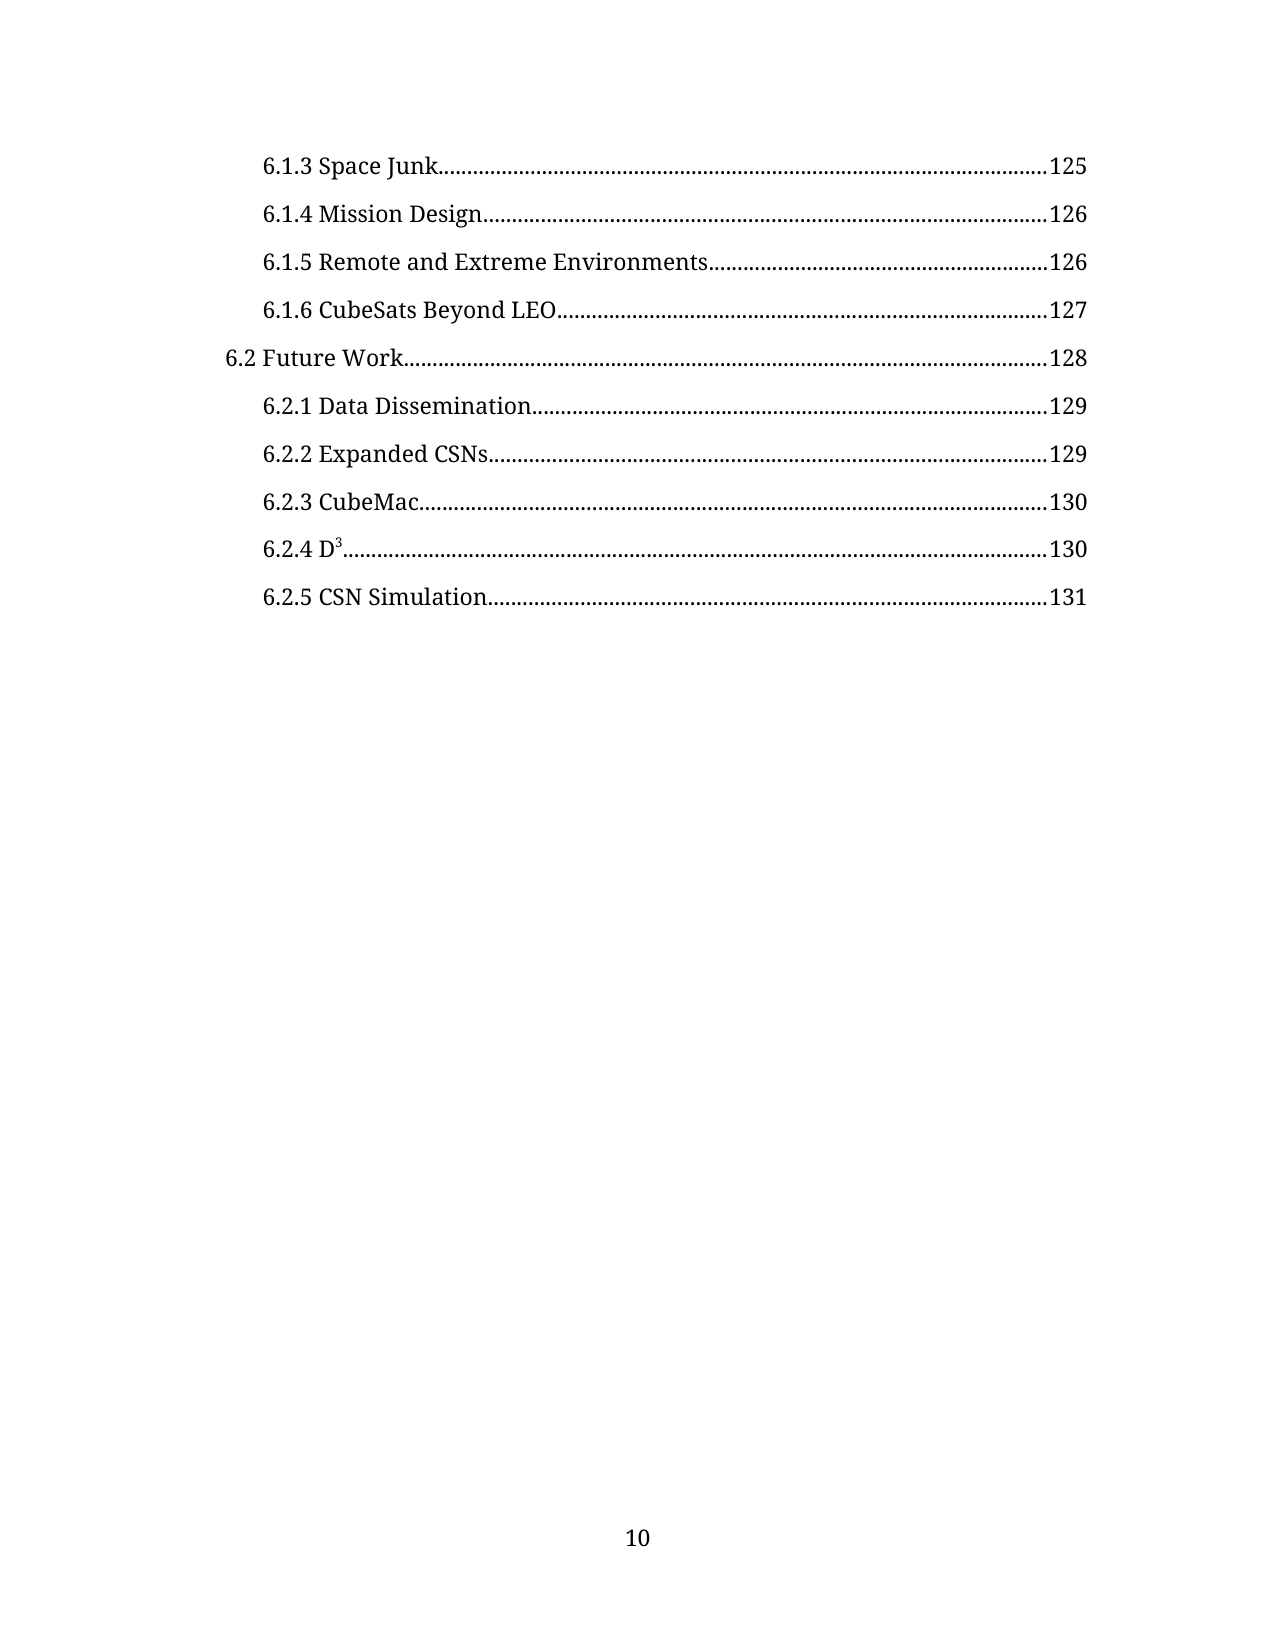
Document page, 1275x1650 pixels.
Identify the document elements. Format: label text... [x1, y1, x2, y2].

text 6.1.6 CubeSats Beyond LEO 127 [262, 294, 1087, 325]
text 6.2.3 CubeMac 130 [262, 485, 1087, 517]
text 6.2.4 D3 130 [262, 533, 1087, 564]
text 6.2 Future Work 128 [225, 342, 1087, 373]
text 6.1.4 Mission Design 126 [262, 198, 1087, 229]
text 6.1.3 Space Junk 125 [262, 150, 1087, 181]
text 6.2.2 Expanded CSNs 129 [262, 437, 1087, 469]
text 6.2.1 Data Dissemination 129 [262, 389, 1087, 421]
text 6.2.5 CSN Simulation 131 [262, 581, 1087, 612]
text 6.1.5 Remote and Extreme Environments 126 [262, 246, 1087, 277]
